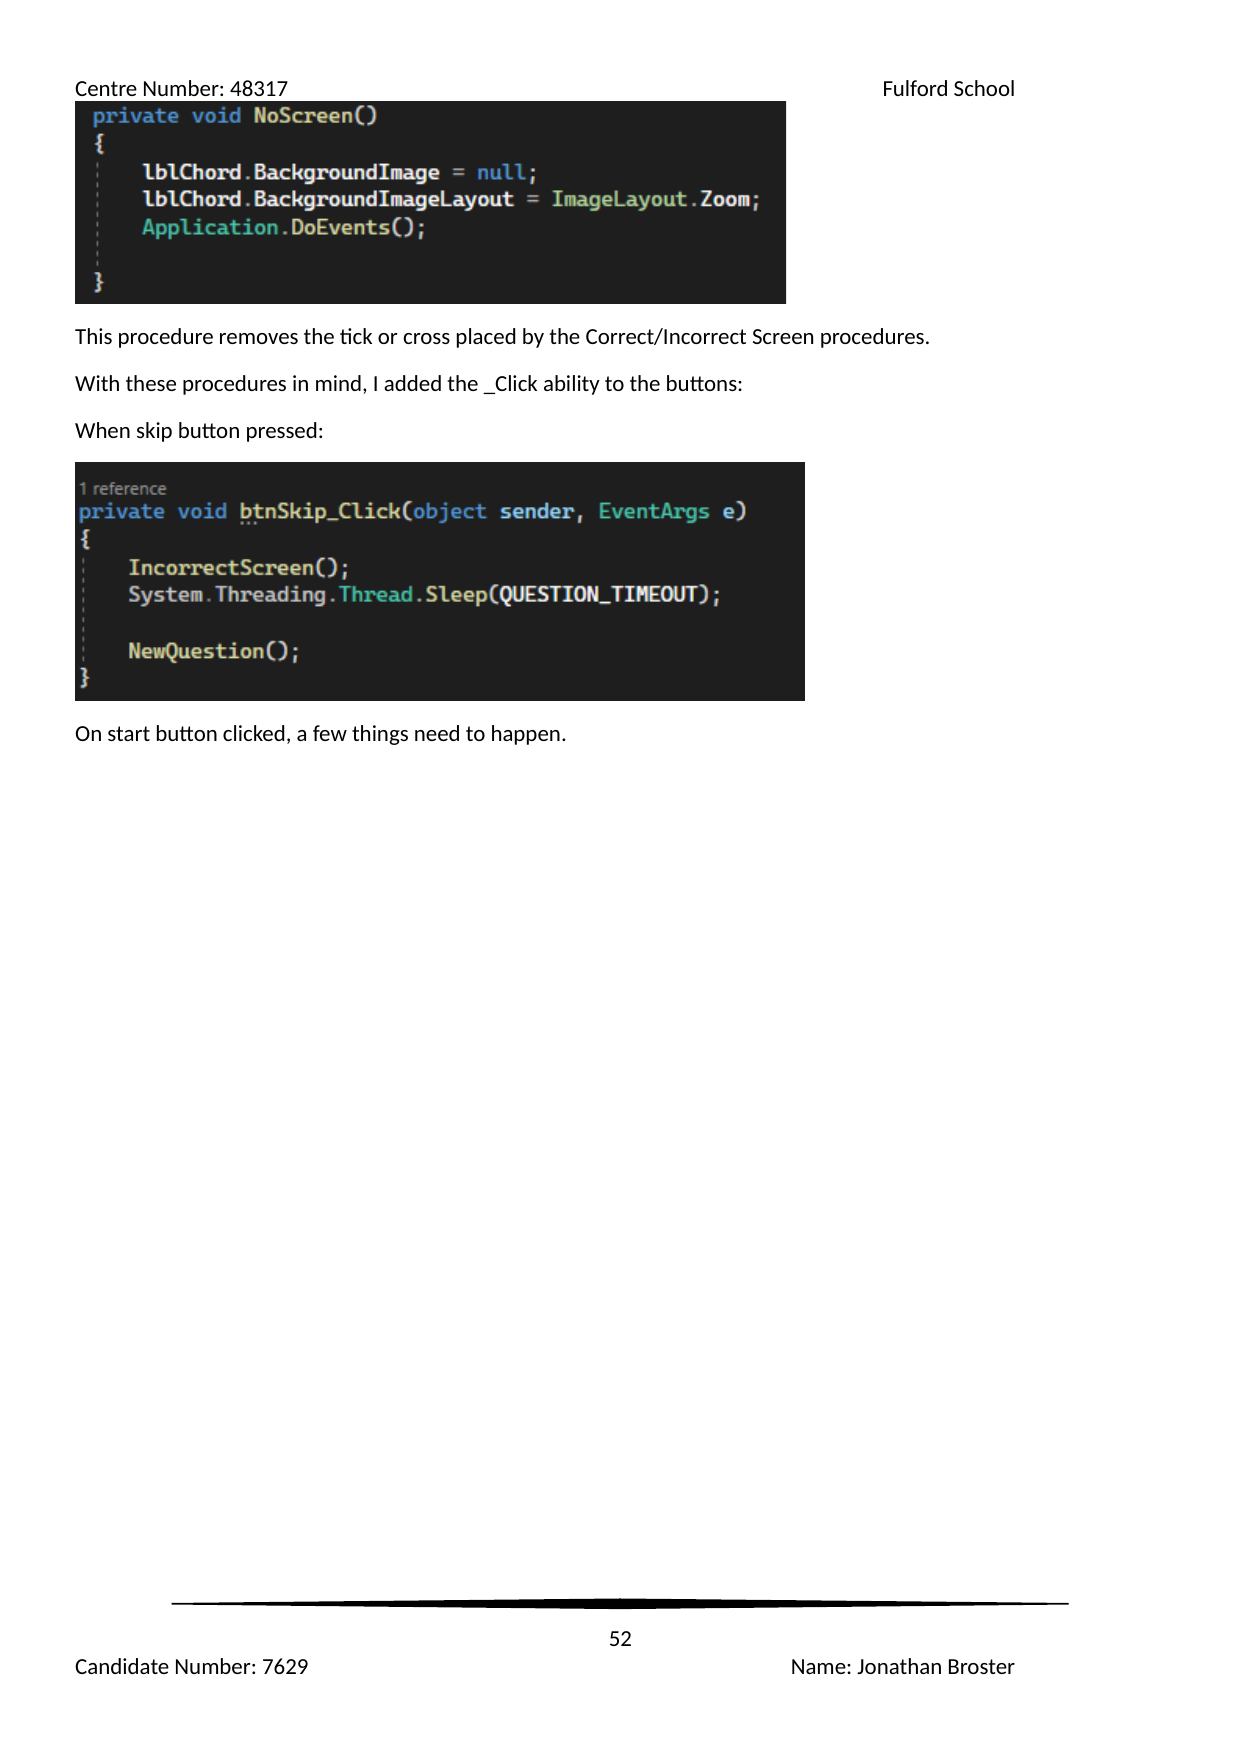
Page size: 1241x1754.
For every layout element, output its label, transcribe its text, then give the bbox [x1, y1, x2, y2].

picture [75, 462, 805, 701]
text On start button clicked, a few things need to happen. [75, 719, 1165, 747]
picture [75, 101, 787, 304]
text When skip button pressed: [75, 416, 1165, 444]
text This procedure removes the tick or cross placed by the Correct/Incorrect Screen procedures. [75, 322, 1165, 350]
text With these procedures in mind, I added the _Click ability to the buttons: [75, 369, 1165, 397]
